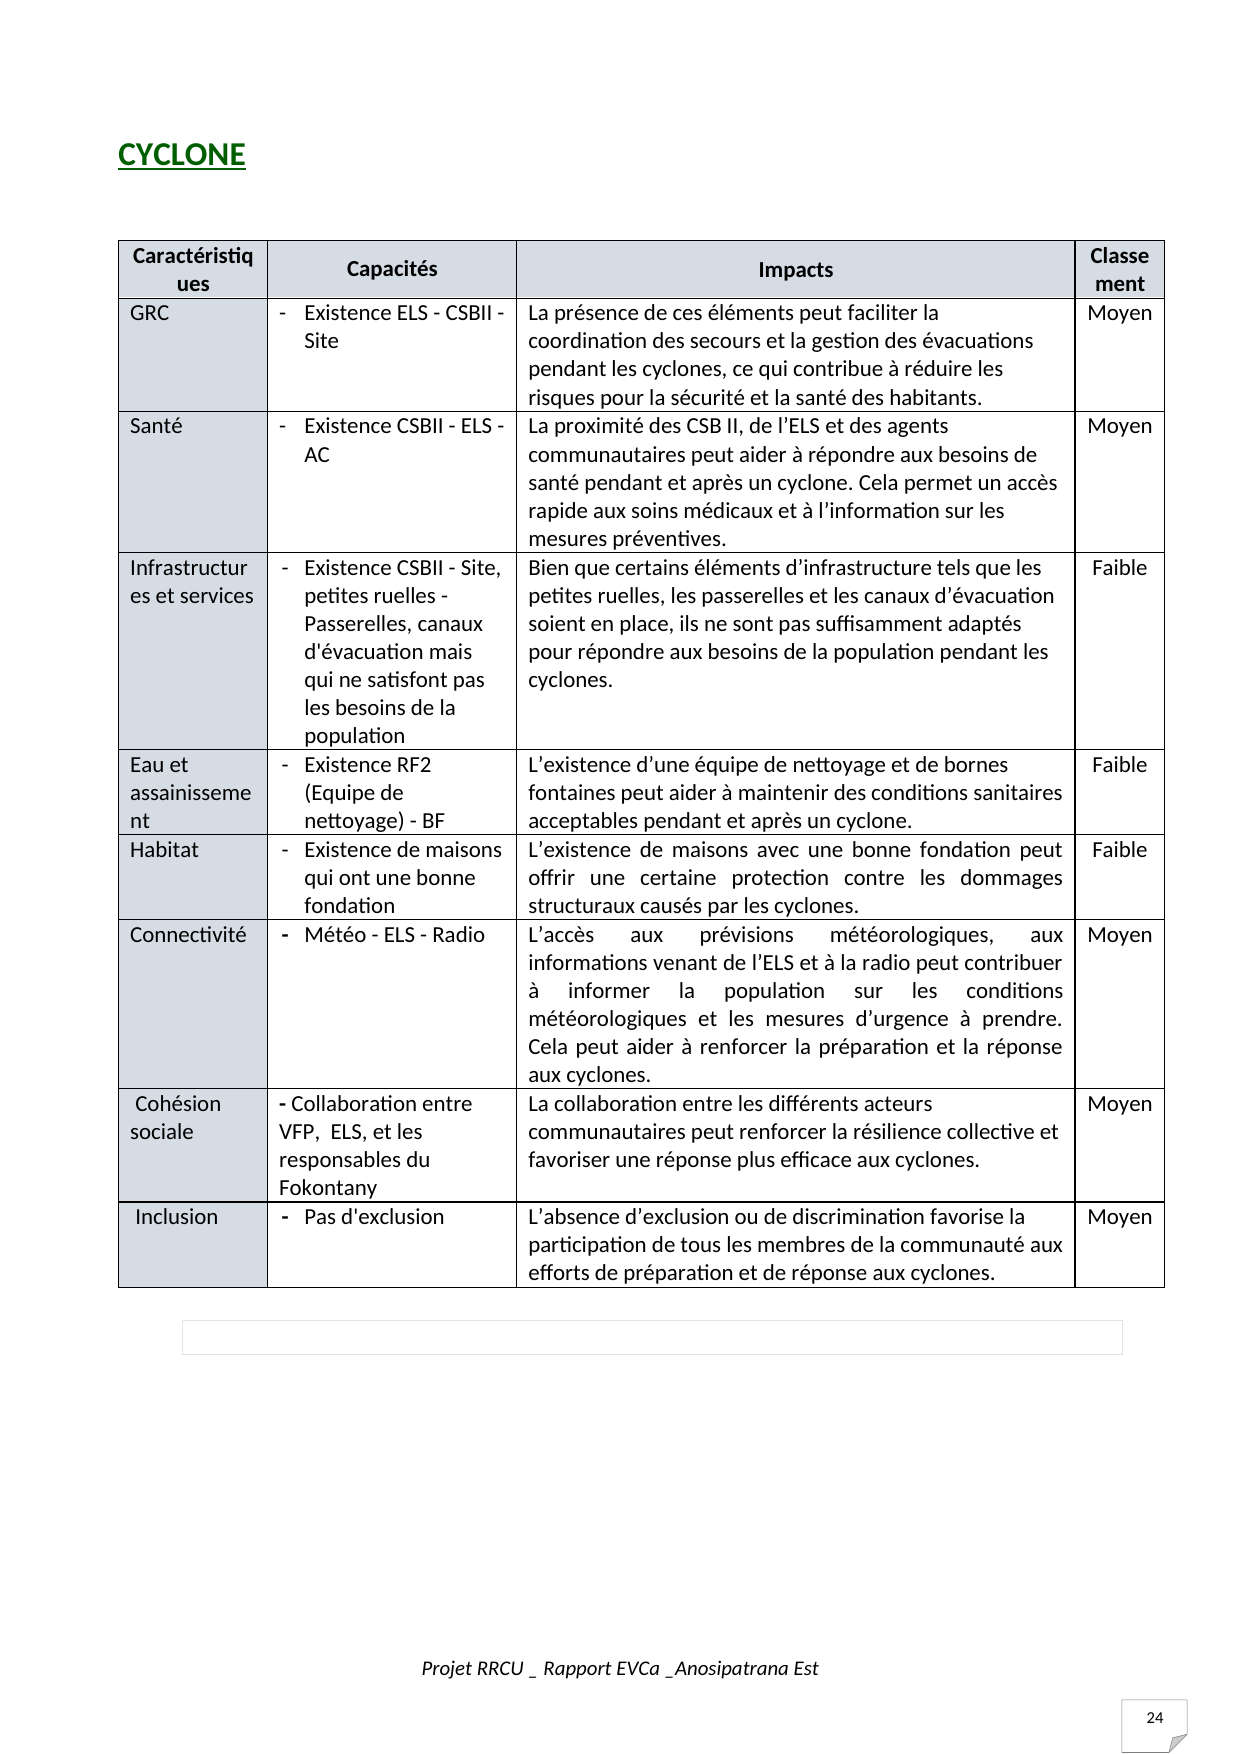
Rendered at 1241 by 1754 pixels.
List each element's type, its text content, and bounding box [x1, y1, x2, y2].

table_cell La collaboration entre les différents acteurs communautaires peut renforcer la résilience collective et favoriser une réponse plus efficace aux cyclones. [517, 1089, 1074, 1201]
table_cell Faible [1076, 750, 1164, 834]
text CYCLONE [118, 133, 1122, 174]
table_cell Existence de maisons qui ont une bonne fondation [268, 835, 516, 919]
table_cell Moyen [1076, 1203, 1164, 1287]
table_header Capacités [268, 241, 516, 297]
table_header Caractéristiques [119, 241, 267, 297]
table_cell Connectivité [119, 920, 267, 1088]
table_cell Pas d'exclusion [268, 1203, 516, 1287]
table_cell Météo - ELS - Radio [268, 920, 516, 1088]
table_cell L’existence de maisons avec une bonne fondation peut offrir une certaine protection contre les dommages structuraux causés par les cyclones. [517, 835, 1074, 919]
table_cell Existence CSBII - ELS - AC [268, 412, 516, 552]
table_cell Existence ELS - CSBII - Site [268, 299, 516, 411]
table_cell Inclusion [119, 1203, 267, 1287]
table_cell Faible [1076, 553, 1164, 749]
table_cell Santé [119, 412, 267, 552]
table_cell Habitat [119, 835, 267, 919]
table_header Classement [1076, 241, 1164, 297]
table_cell Eau et assainissement [119, 750, 267, 834]
table_cell L’accès aux prévisions météorologiques, aux informations venant de l’ELS et à la radio peut contribuer à informer la population sur les conditions météorologiques et les mesures d’urgence à prendre. Cela peut aider à renforcer la préparation et la réponse aux cyclones. [517, 920, 1074, 1088]
table_cell Moyen [1076, 920, 1164, 1088]
table_cell Moyen [1076, 412, 1164, 552]
table_cell Infrastructures et services [119, 553, 267, 749]
table_header Impacts [517, 241, 1074, 297]
table_cell Moyen [1076, 1089, 1164, 1201]
table_cell L’existence d’une équipe de nettoyage et de bornes fontaines peut aider à maintenir des conditions sanitaires acceptables pendant et après un cyclone. [517, 750, 1074, 834]
table_cell Cohésion sociale [119, 1089, 267, 1201]
table_cell La proximité des CSB II, de l’ELS et des agents communautaires peut aider à répondre aux besoins de santé pendant et après un cyclone. Cela permet un accès rapide aux soins médicaux et à l’information sur les mesures préventives. [517, 412, 1074, 552]
table_cell La présence de ces éléments peut faciliter la coordination des secours et la gestion des évacuations pendant les cyclones, ce qui contribue à réduire les risques pour la sécurité et la santé des habitants. [517, 299, 1074, 411]
table_cell Faible [1076, 835, 1164, 919]
table_cell Moyen [1076, 299, 1164, 411]
table_cell - Collaboration entre VFP, ELS, et les responsables du Fokontany [268, 1089, 516, 1201]
table_cell Bien que certains éléments d’infrastructure tels que les petites ruelles, les passerelles et les canaux d’évacuation soient en place, ils ne sont pas suffisamment adaptés pour répondre aux besoins de la population pendant les cyclones. [517, 553, 1074, 749]
table_cell GRC [119, 299, 267, 411]
table_cell Existence CSBII - Site, petites ruelles - Passerelles, canaux d'évacuation mais qui ne satisfont pas les besoins de la population [268, 553, 516, 749]
table_cell L’absence d’exclusion ou de discrimination favorise la participation de tous les membres de la communauté aux efforts de préparation et de réponse aux cyclones. [517, 1203, 1074, 1287]
table_cell Existence RF2 (Equipe de nettoyage) - BF [268, 750, 516, 834]
